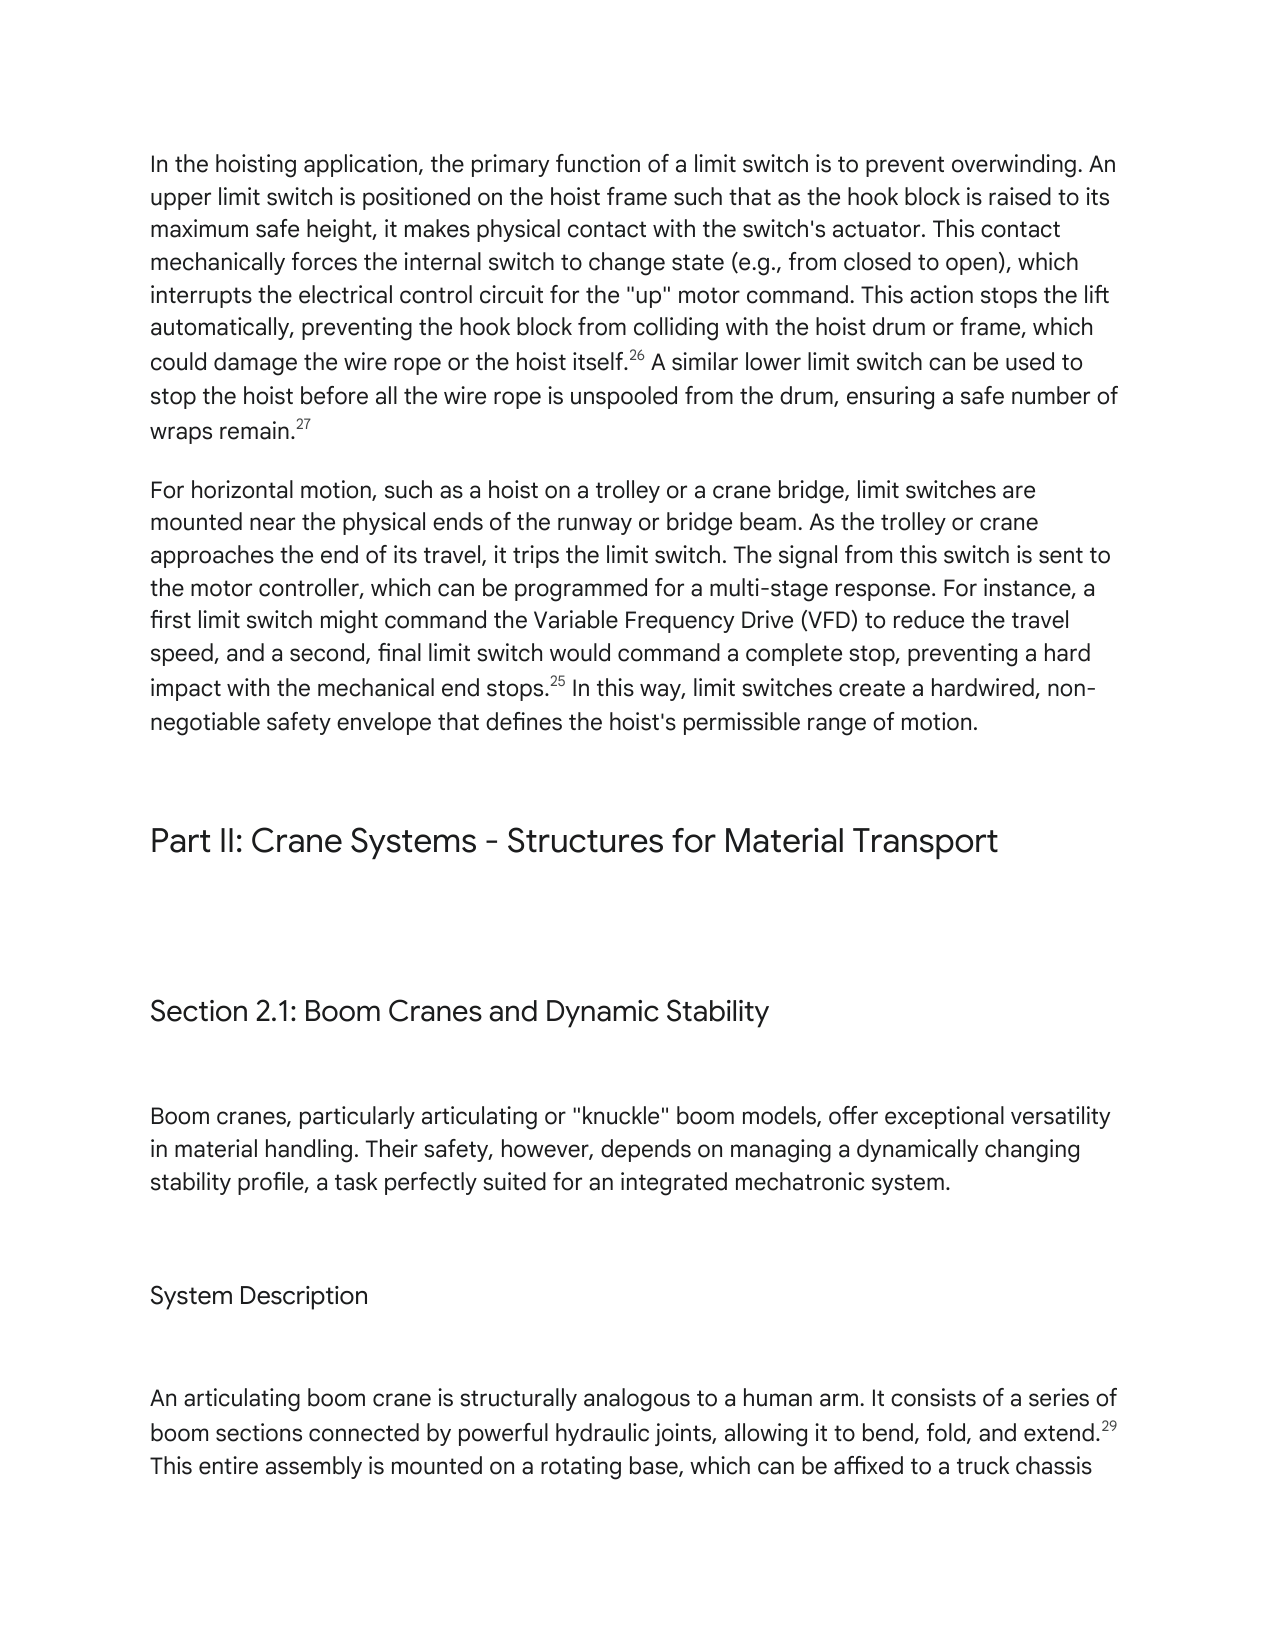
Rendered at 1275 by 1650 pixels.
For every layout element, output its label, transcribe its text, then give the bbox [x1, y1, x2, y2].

text In the hoisting application, the primary function of a limit switch is to prevent overwinding. An upper limit switch is positioned on the hoist frame such that as the hook block is raised to its maximum safe height, it makes physical contact with the switch's actuator. This contact mechanically forces the internal switch to change state (e.g., from closed to open), which interrupts the electrical control circuit for the "up" motor command. This action stops the lift automatically, preventing the hook block from colliding with the hoist drum or frame, which could damage the wire rope or the hoist itself.26 A similar lower limit switch can be used to stop the hoist before all the wire rope is unspooled from the drum, ensuring a safe number of wraps remain.27 [150, 150, 1125, 446]
text For horizontal motion, such as a hoist on a trolley or a crane bridge, limit switches are mounted near the physical ends of the runway or bridge beam. As the trolley or crane approaches the end of its travel, it trips the limit switch. The signal from this switch is sent to the motor controller, which can be programmed for a multi-stage response. For instance, a first limit switch might command the Variable Frequency Drive (VFD) to reduce the travel speed, and a second, final limit switch would command a complete stop, preventing a hard impact with the mechanical end stops.25 In this way, limit switches create a hardwired, non-negotiable safety envelope that defines the hoist's permissible range of motion. [150, 476, 1125, 737]
subtitle Section 2.1: Boom Cranes and Dynamic Stability [150, 993, 1125, 1030]
text Boom cranes, particularly articulating or "knuckle" boom models, offer exceptional versatility in material handling. Their safety, however, depends on managing a dynamically changing stability profile, a task perfectly suited for an integrated mechatronic system. [150, 1102, 1125, 1197]
subtitle Part II: Crane Systems - Structures for Material Transport [150, 821, 1125, 862]
subtitle System Description [150, 1281, 1125, 1312]
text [150, 1384, 1125, 1481]
